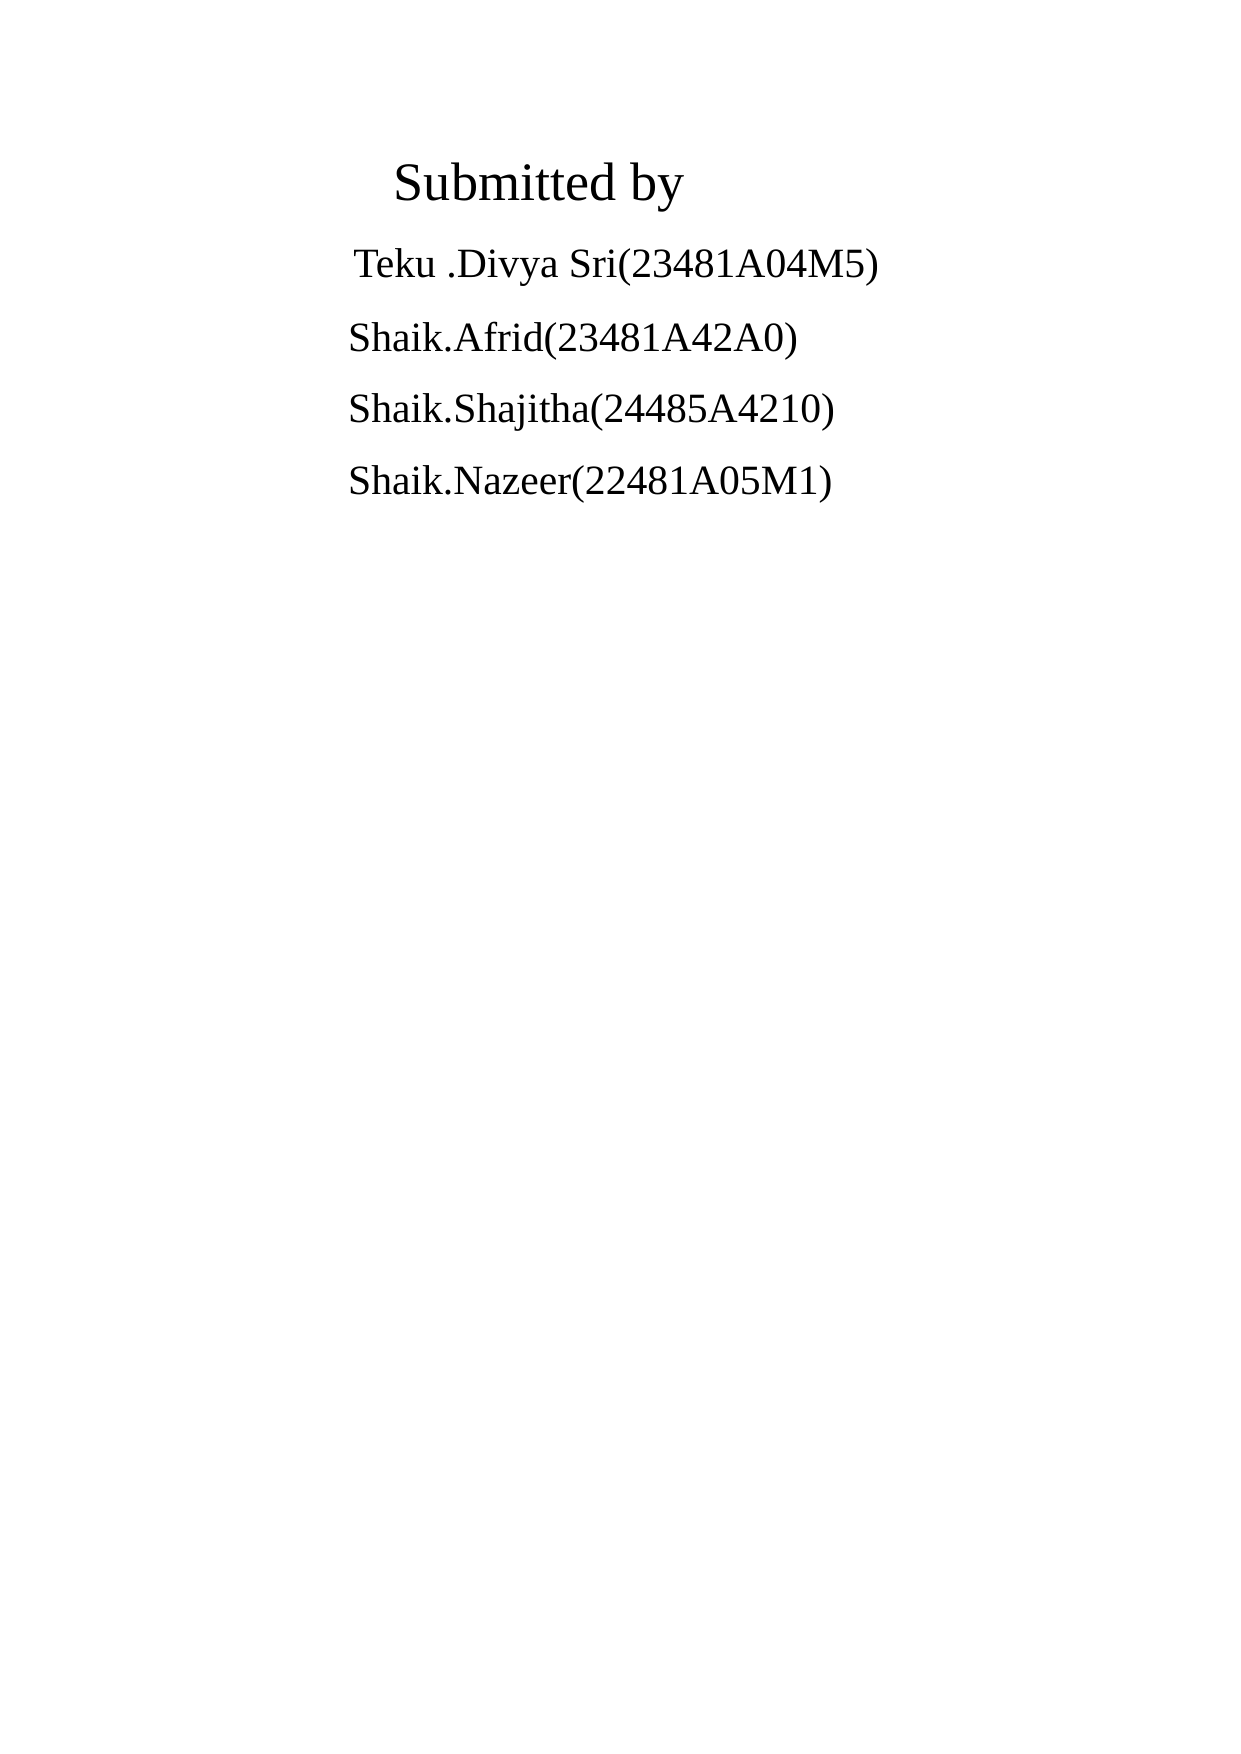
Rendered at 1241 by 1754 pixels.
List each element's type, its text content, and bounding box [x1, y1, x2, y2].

text Submitted by [150, 150, 1090, 212]
text Shaik.Nazeer(22481A05M1) [150, 456, 1090, 503]
text Shaik.Shajitha(24485A4210) [150, 384, 1090, 432]
text Shaik.Afrid(23481A42A0) [150, 312, 1090, 360]
text Teku .Divya Sri(23481A04M5) [150, 238, 1090, 286]
